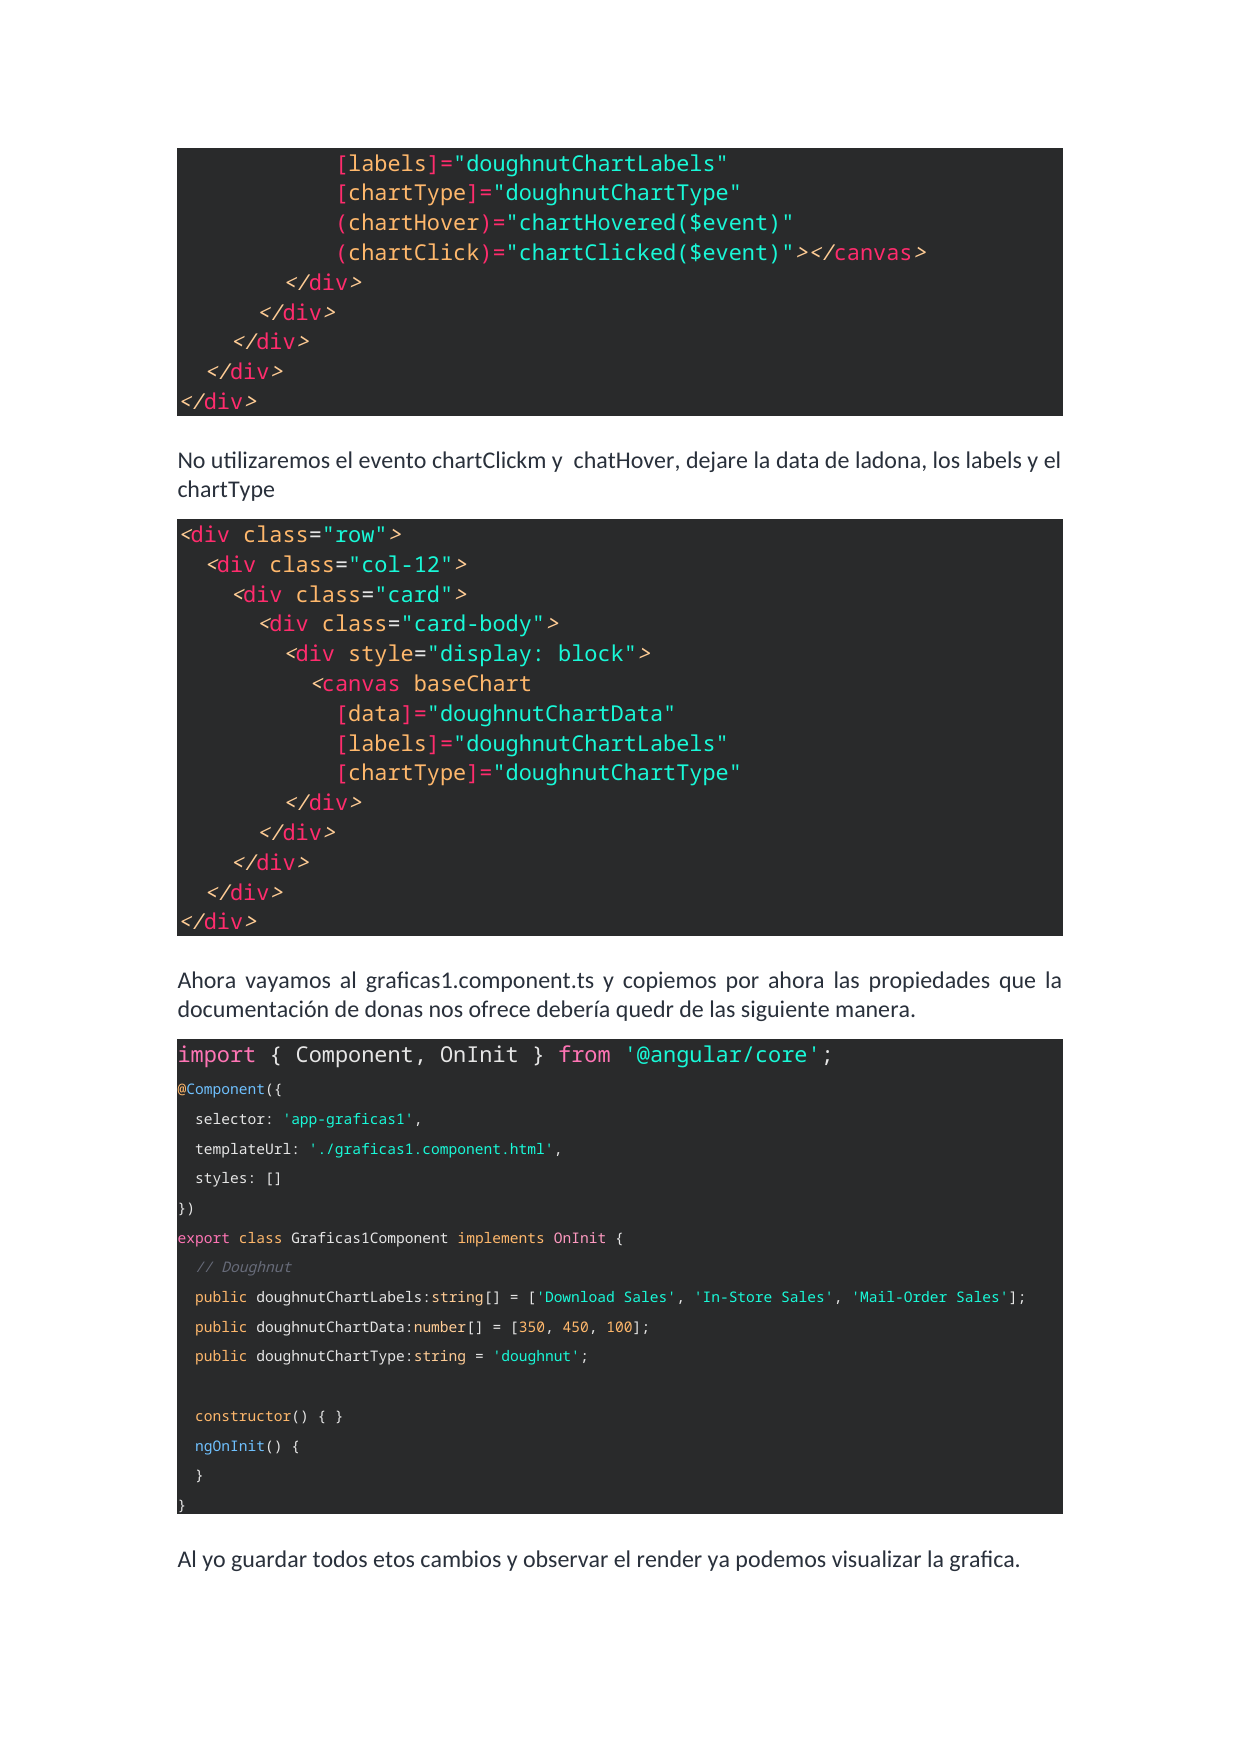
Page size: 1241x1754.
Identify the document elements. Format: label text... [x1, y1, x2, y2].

text (chartClick)="chartClicked($event)"></canvas> [177, 237, 1063, 267]
text </div> [177, 877, 1063, 906]
text import { Component, OnInit } from '@angular/core'; [177, 1039, 1063, 1069]
text </div> [177, 326, 1063, 356]
text } [177, 1485, 1063, 1514]
text (chartHover)="chartHovered($event)" [177, 207, 1063, 237]
text </div> [177, 356, 1063, 386]
text @Component({ [177, 1069, 1063, 1099]
text // Doughnut [177, 1247, 1063, 1277]
text public doughnutChartData:number[] = [350, 450, 100]; [177, 1307, 1063, 1336]
text public doughnutChartLabels:string[] = ['Download Sales', 'In-Store Sales', 'Mail-Order Sales']; [177, 1277, 1063, 1307]
text export class Graficas1Component implements OnInit { [177, 1218, 1063, 1247]
text <div style="display: block"> [177, 638, 1063, 668]
text </div> [177, 906, 1063, 936]
text } [177, 1455, 1063, 1485]
text </div> [177, 297, 1063, 326]
text }) [177, 1188, 1063, 1218]
text selector: 'app-graficas1', [177, 1099, 1063, 1129]
text </div> [177, 787, 1063, 817]
text templateUrl: './graficas1.component.html', [177, 1129, 1063, 1158]
text [labels]="doughnutChartLabels" [177, 148, 1063, 177]
text <div class="col-12"> [177, 549, 1063, 579]
text <div class="card-body"> [177, 608, 1063, 638]
text [data]="doughnutChartData" [177, 698, 1063, 728]
list Ahora vayamos al graficas1.component.ts y copiemos por ahora las propiedades que la documentación de donas nos ofrece debería quedr de las siguiente manera. [177, 965, 1063, 1024]
text [chartType]="doughnutChartType" [177, 757, 1063, 787]
text [chartType]="doughnutChartType" [177, 177, 1063, 207]
list No utilizaremos el evento chartClickm y chatHover, dejare la data de ladona, los labels y el chartType [177, 445, 1063, 503]
text public doughnutChartType:string = 'doughnut'; [177, 1336, 1063, 1366]
text </div> [177, 267, 1063, 297]
text constructor() { } [177, 1396, 1063, 1426]
text <div class="row"> [177, 519, 1063, 549]
text <canvas baseChart [177, 668, 1063, 698]
list Al yo guardar todos etos cambios y observar el render ya podemos visualizar la grafica. [177, 1544, 1063, 1573]
text ngOnInit() { [177, 1426, 1063, 1455]
text styles: [] [177, 1158, 1063, 1188]
text </div> [177, 817, 1063, 847]
text </div> [177, 847, 1063, 877]
text <div class="card"> [177, 579, 1063, 608]
text [labels]="doughnutChartLabels" [177, 728, 1063, 757]
text </div> [177, 386, 1063, 416]
